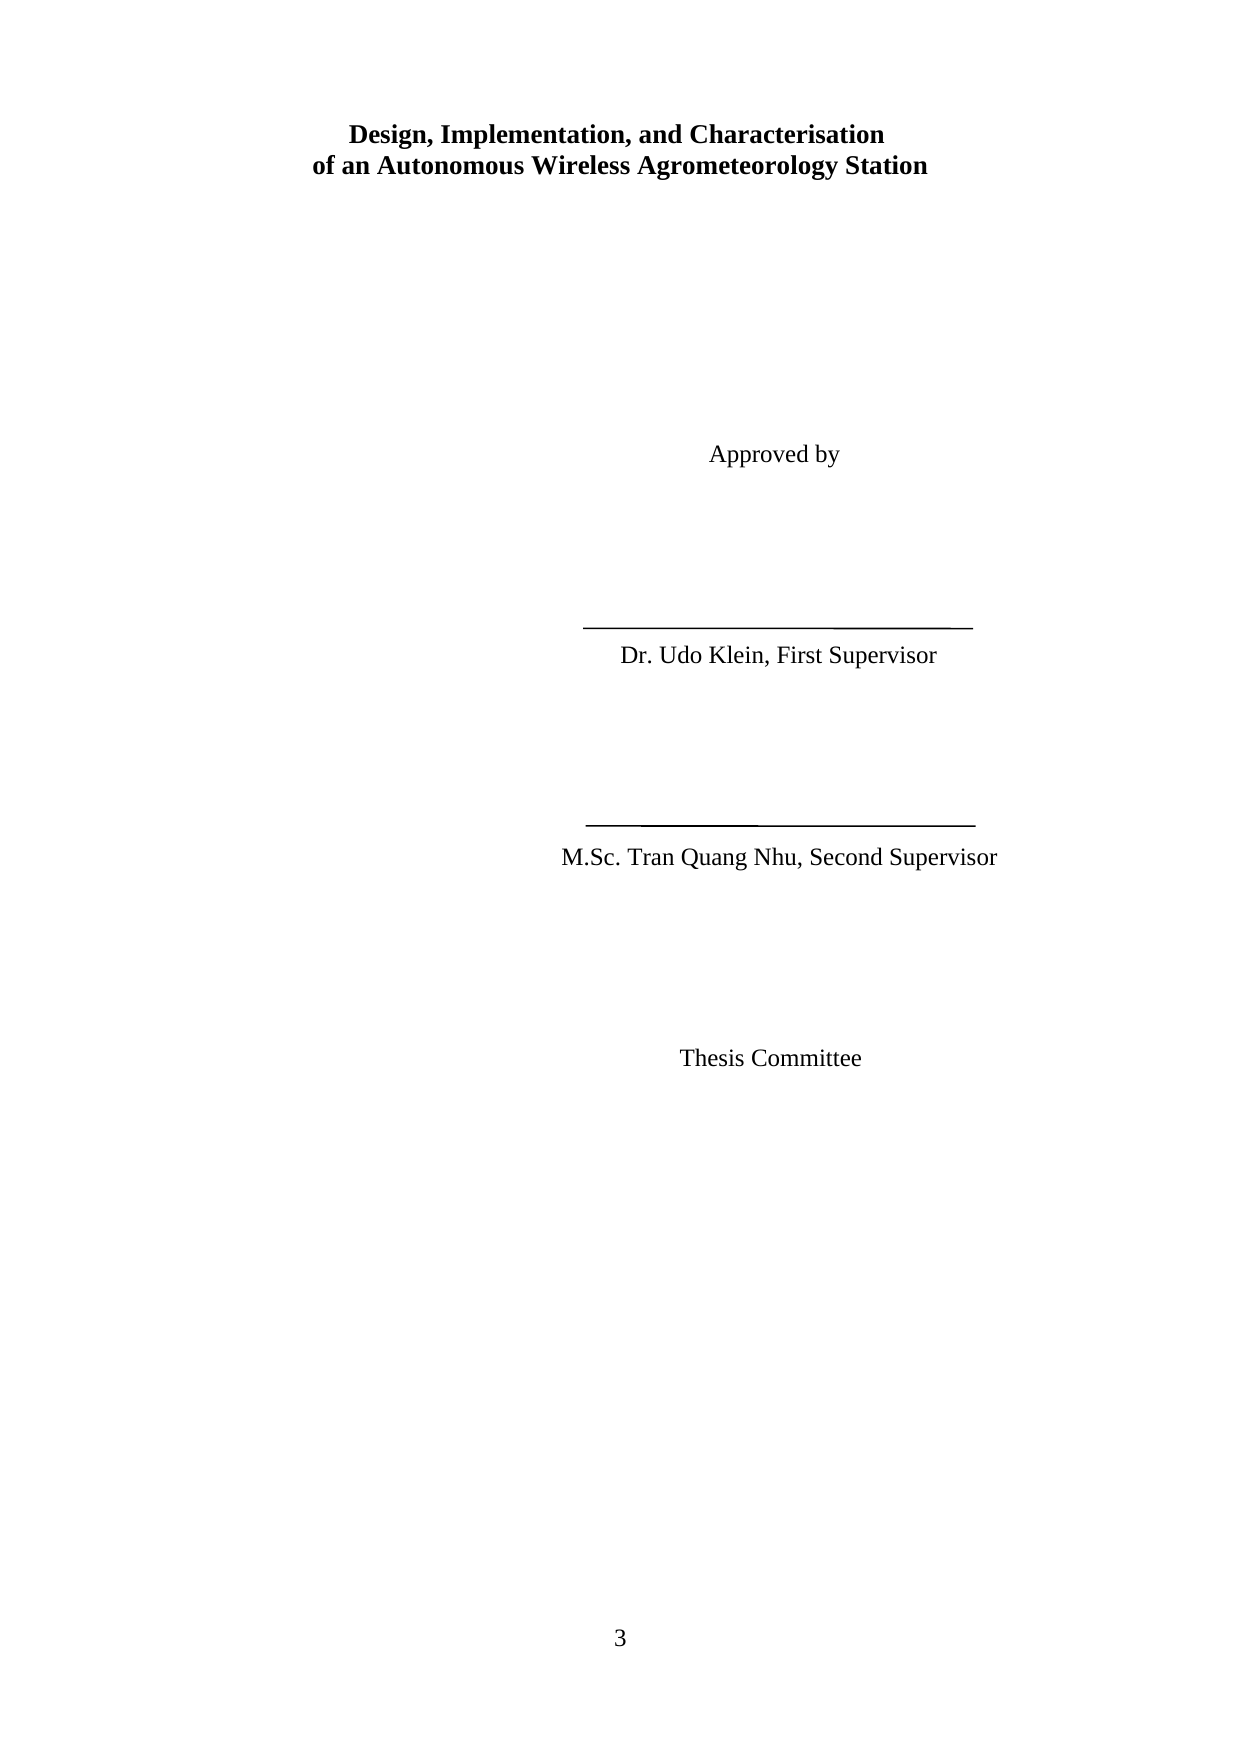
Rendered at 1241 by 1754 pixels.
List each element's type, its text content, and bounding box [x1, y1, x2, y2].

text Dr. Udo Klein, First Supervisor [577, 640, 1122, 669]
text M.Sc. Tran Quang Nhu, Second Supervisor [561, 842, 1122, 870]
text Thesis Committee [577, 1043, 1122, 1072]
text Design, Implementation, and Characterisation of an Autonomous Wireless Agrometeorology Station [118, 118, 1122, 180]
text Approved by [577, 439, 1122, 468]
